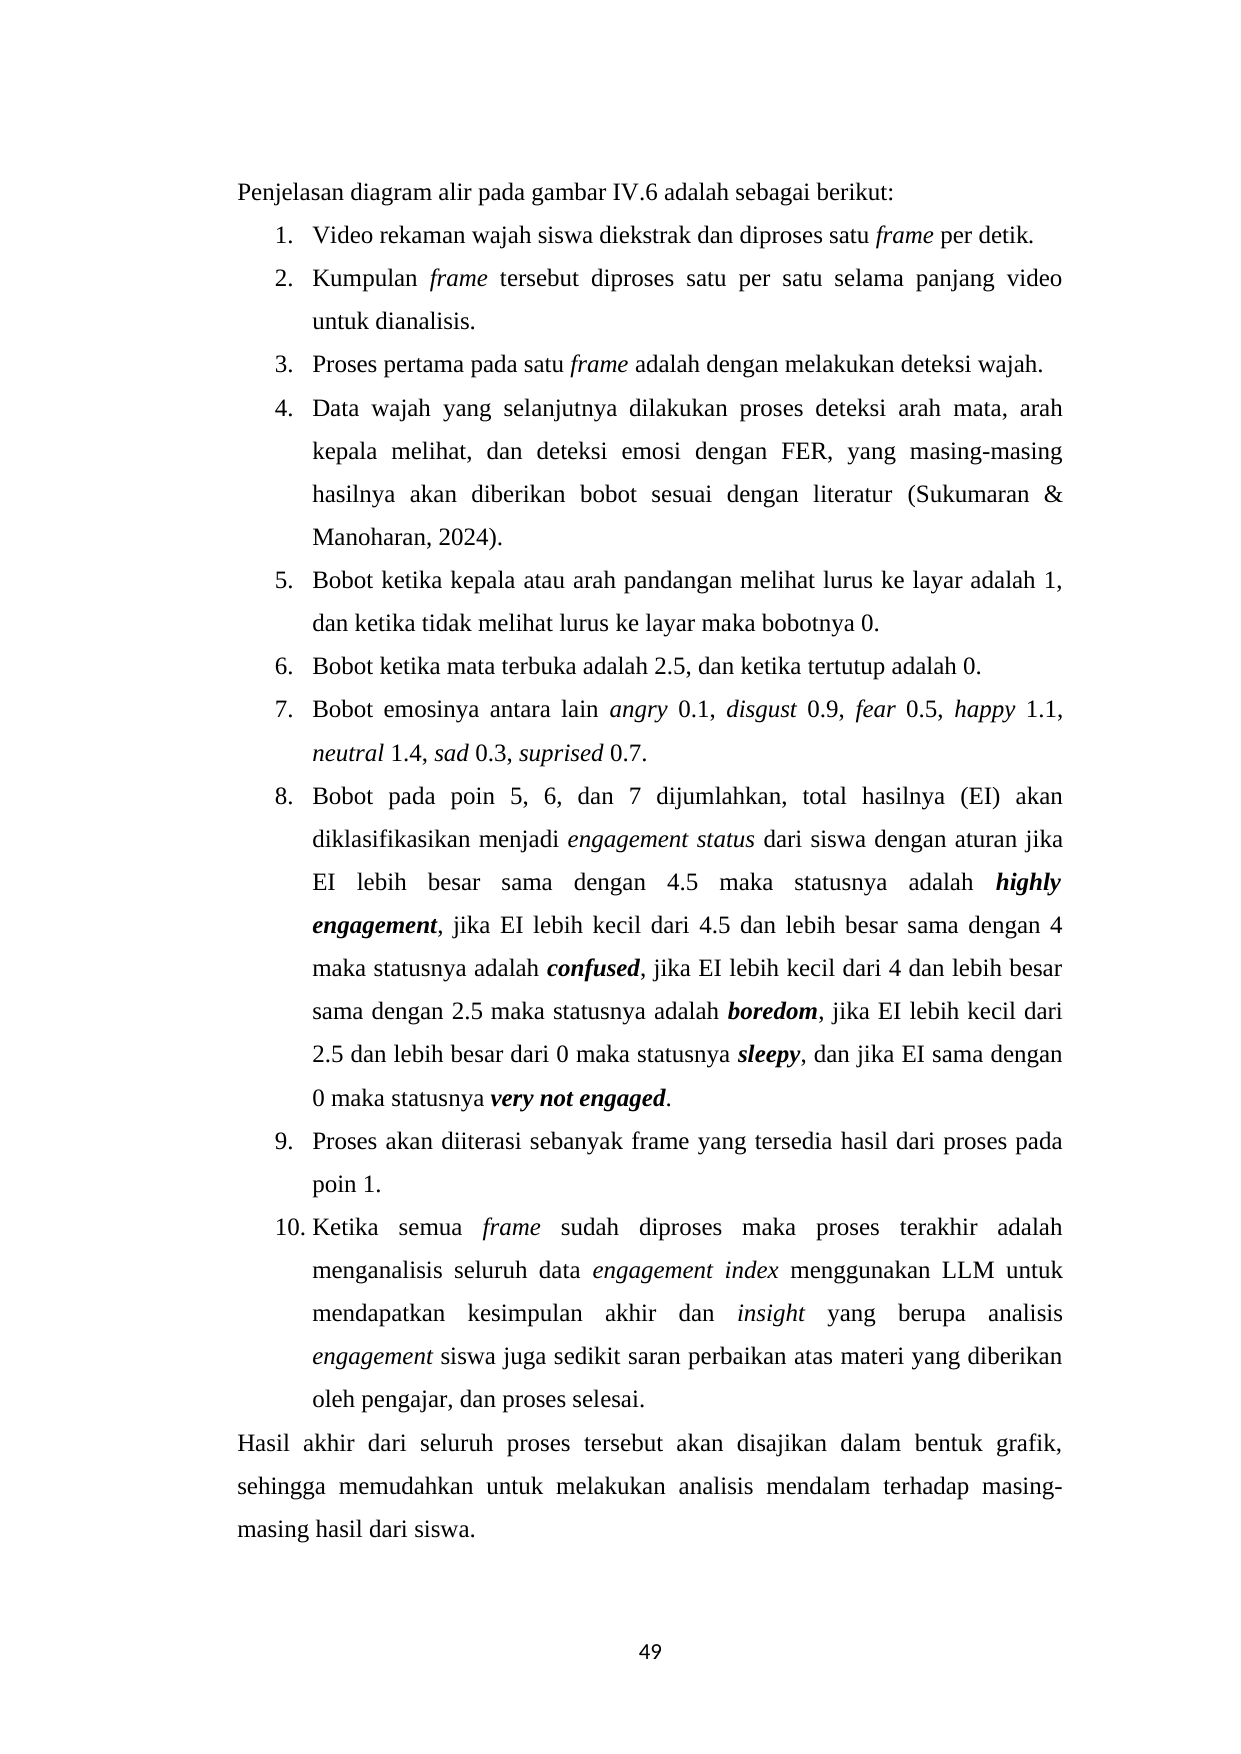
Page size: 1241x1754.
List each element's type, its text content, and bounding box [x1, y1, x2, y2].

list Video rekaman wajah siswa diekstrak dan diproses satu frame per detik. [274, 220, 1063, 249]
list Data wajah yang selanjutnya dilakukan proses deteksi arah mata, arah kepala melihat, dan deteksi emosi dengan FER, yang masing-masing hasilnya akan diberikan bobot sesuai dengan literatur (Sukumaran & Manoharan, 2024). [274, 393, 1063, 551]
list Kumpulan frame tersebut diproses satu per satu selama panjang video untuk dianalisis. [274, 263, 1063, 335]
list Bobot ketika kepala atau arah pandangan melihat lurus ke layar adalah 1, dan ketika tidak melihat lurus ke layar maka bobotnya 0. [274, 565, 1063, 637]
list Proses akan diiterasi sebanyak frame yang tersedia hasil dari proses pada poin 1. [274, 1126, 1063, 1198]
list Bobot pada poin 5, 6, dan 7 dijumlahkan, total hasilnya (EI) akan diklasifikasikan menjadi engagement status dari siswa dengan aturan jika EI lebih besar sama dengan 4.5 maka statusnya adalah highly engagement, jika EI lebih kecil dari 4.5 dan lebih besar sama dengan 4 maka statusnya adalah confused, jika EI lebih kecil dari 4 dan lebih besar sama dengan 2.5 maka statusnya adalah boredom, jika EI lebih kecil dari 2.5 dan lebih besar dari 0 maka statusnya sleepy, dan jika EI sama dengan 0 maka statusnya very not engaged. [274, 781, 1063, 1111]
list Bobot ketika mata terbuka adalah 2.5, dan ketika tertutup adalah 0. [274, 651, 1063, 680]
text Hasil akhir dari seluruh proses tersebut akan disajikan dalam bentuk grafik, sehingga memudahkan untuk melakukan analisis mendalam terhadap masing-masing hasil dari siswa. [237, 1428, 1063, 1543]
list Proses pertama pada satu frame adalah dengan melakukan deteksi wajah. [274, 349, 1063, 378]
list Ketika semua frame sudah diproses maka proses terakhir adalah menganalisis seluruh data engagement index menggunakan LLM untuk mendapatkan kesimpulan akhir dan insight yang berupa analisis engagement siswa juga sedikit saran perbaikan atas materi yang diberikan oleh pengajar, dan proses selesai. [274, 1212, 1063, 1413]
list Bobot emosinya antara lain angry 0.1, disgust 0.9, fear 0.5, happy 1.1, neutral 1.4, sad 0.3, suprised 0.7. [274, 694, 1063, 766]
text Penjelasan diagram alir pada gambar IV.6 adalah sebagai berikut: [237, 177, 1063, 206]
